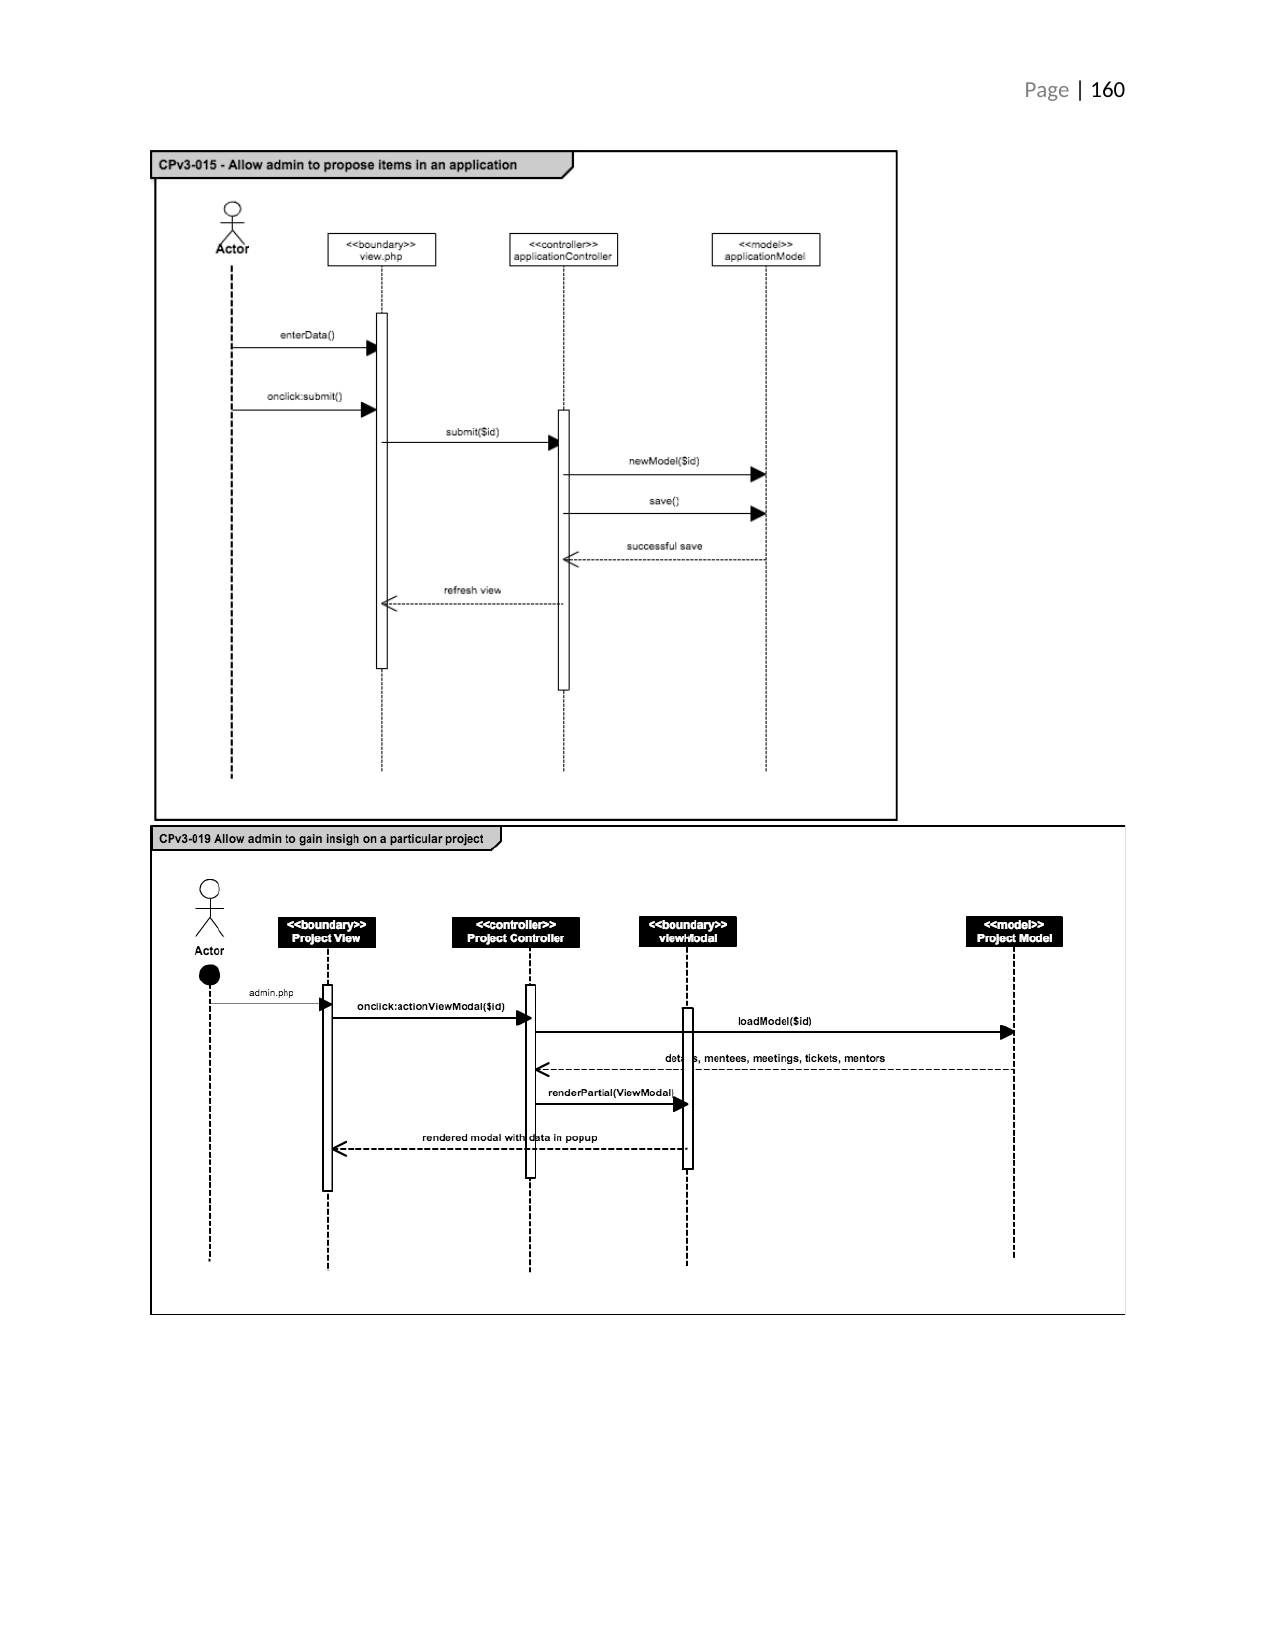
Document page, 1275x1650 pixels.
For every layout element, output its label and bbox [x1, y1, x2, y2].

picture [150, 150, 898, 821]
picture [150, 825, 1125, 1315]
